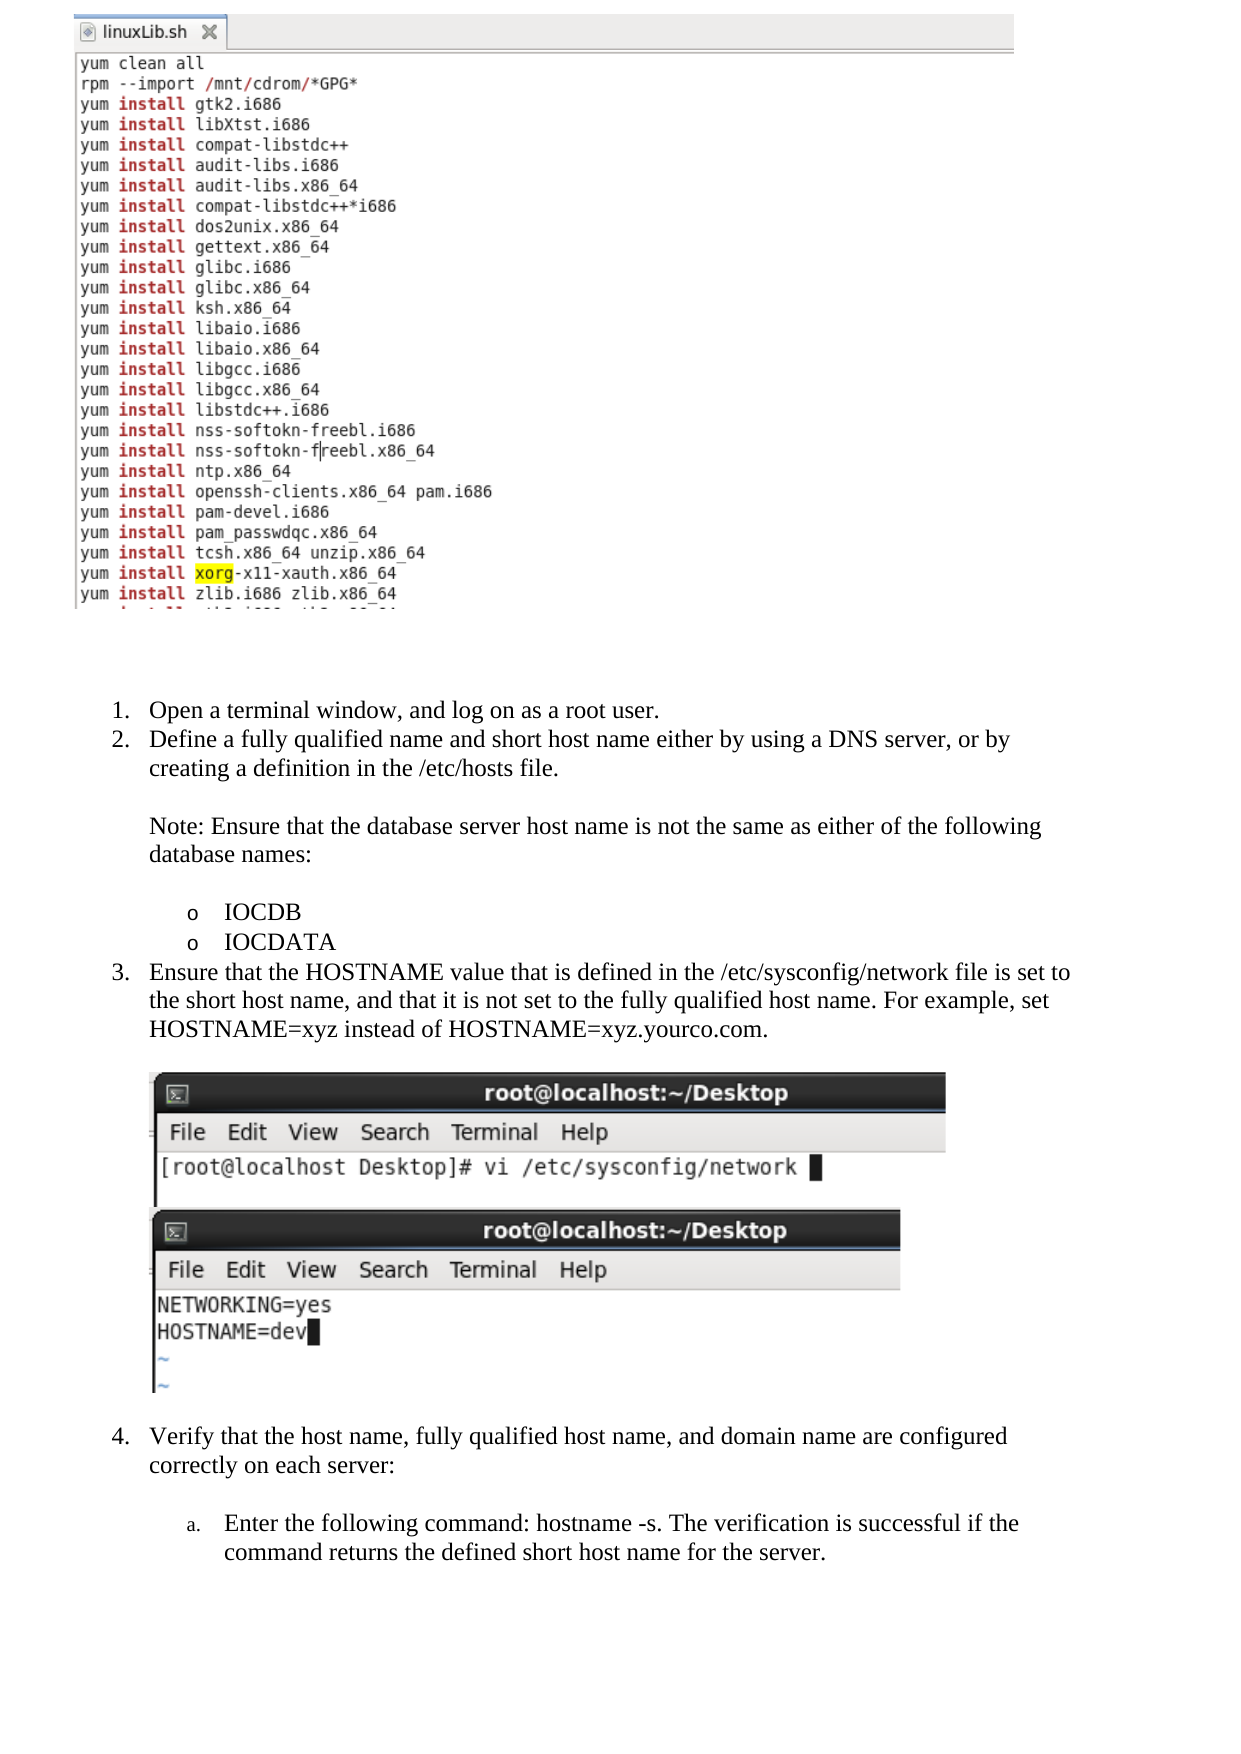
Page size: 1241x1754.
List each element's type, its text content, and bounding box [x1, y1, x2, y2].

list IOCDB [186, 897, 1078, 927]
list Open a terminal window, and log on as a root user. [111, 695, 1078, 724]
list Define a fully qualified name and short host name either by using a DNS server, or by creating a definition in the /etc/hosts file. [111, 724, 1078, 782]
list Enter the following command: hostname -s. The verification is successful if the command returns the defined short host name for the server. [186, 1508, 1078, 1566]
list Ensure that the HOSTNAME value that is defined in the /etc/sysconfig/network file is set to the short host name, and that it is not set to the fully qualified host name. For example, set HOSTNAME=xyz instead of HOSTNAME=xyz.yourco.com. [111, 957, 1078, 1043]
list Verify that the host name, fully qualified host name, and domain name are configured correctly on each server: [111, 1421, 1078, 1479]
text Note: Ensure that the database server host name is not the same as either of the following database names: [149, 811, 1078, 868]
picture [73, 14, 1014, 609]
picture [148, 1072, 946, 1393]
list IOCDATA [186, 927, 1078, 957]
